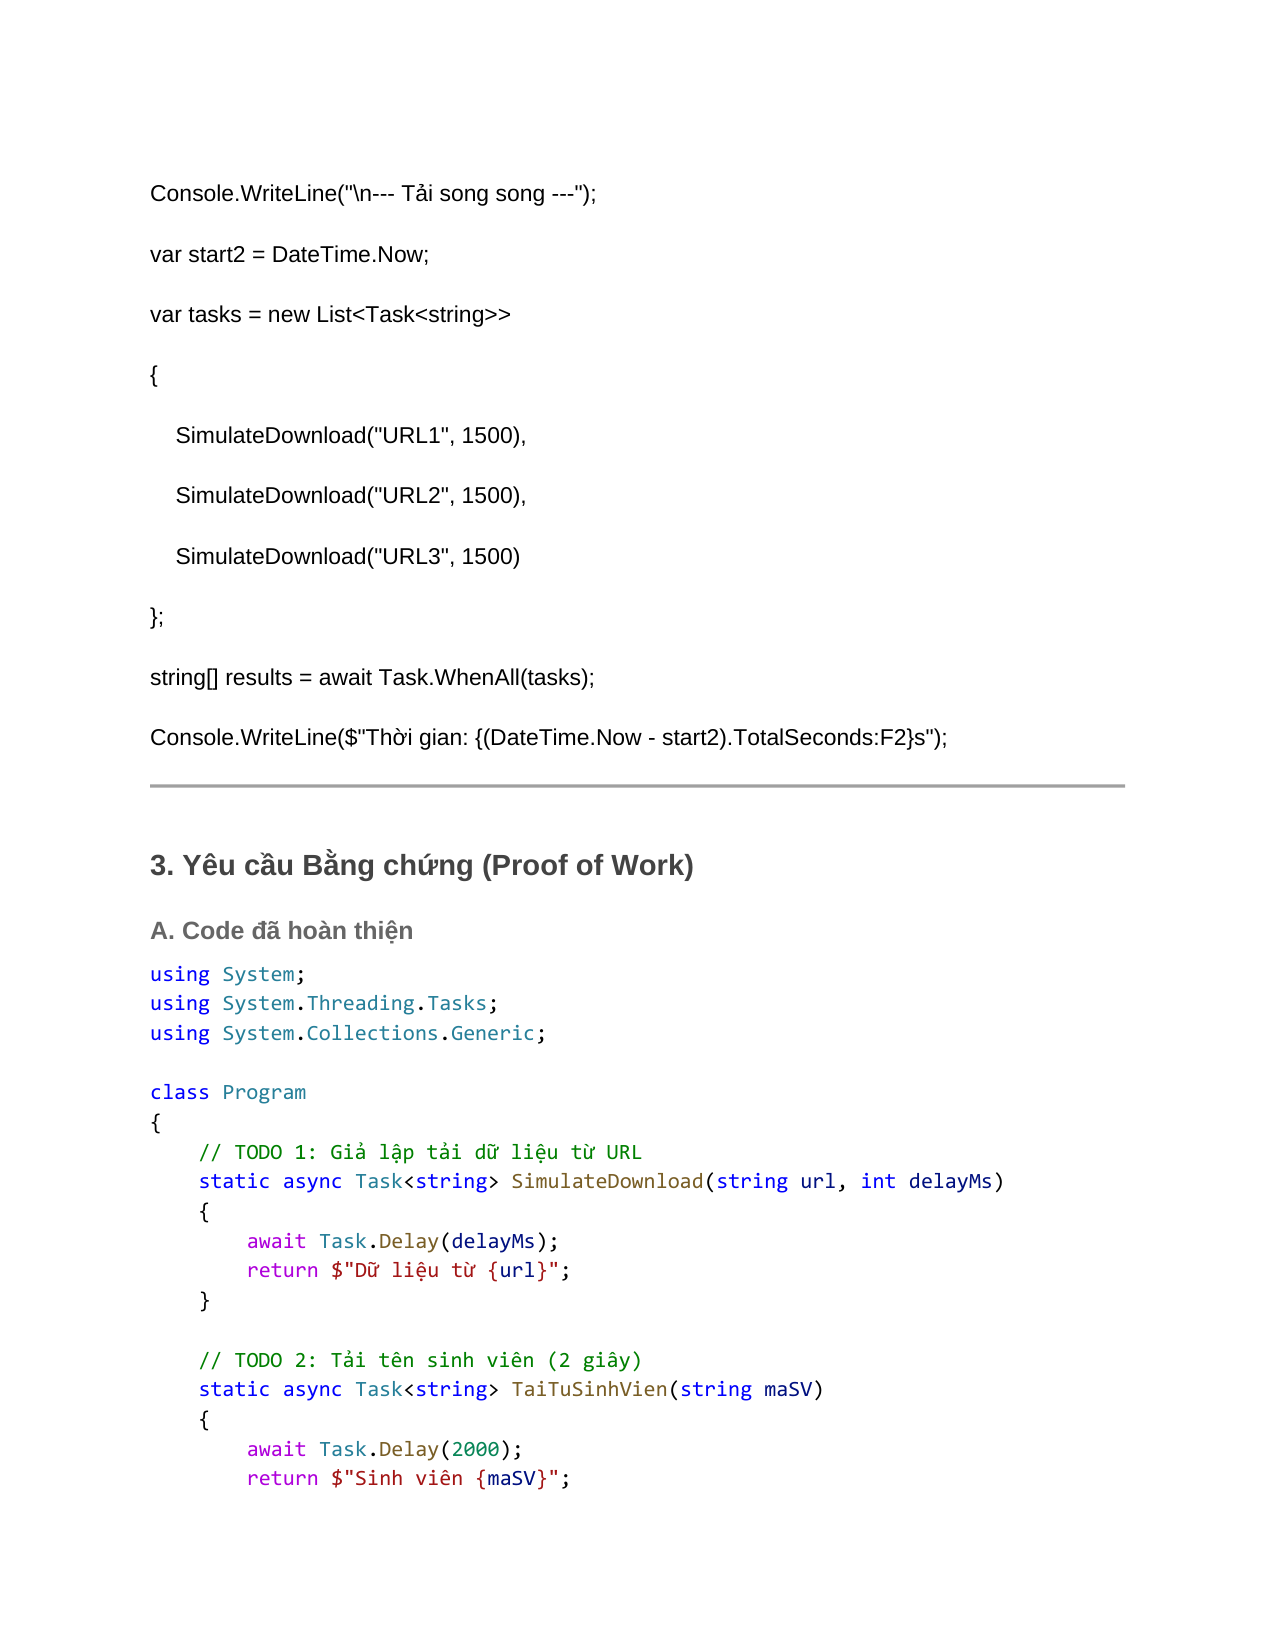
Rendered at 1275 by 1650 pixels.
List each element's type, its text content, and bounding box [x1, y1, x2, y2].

text SimulateDownload("URL2", 1500), [150, 482, 1125, 509]
text // TODO 1: Giả lập tải dữ liệu từ URL [150, 1135, 1125, 1165]
text { [150, 361, 1125, 388]
text { [150, 1105, 1125, 1135]
text using System.Collections.Generic; [150, 1016, 1125, 1046]
text var tasks = new List<Task<string>> [150, 301, 1125, 327]
text { [150, 1402, 1125, 1432]
subtitle 3. Yêu cầu Bằng chứng (Proof of Work) [150, 848, 1125, 881]
text using System; [150, 957, 1125, 987]
text using System.Threading.Tasks; [150, 987, 1125, 1016]
text }; [150, 603, 1125, 629]
text return $"Dữ liệu từ {url}"; [150, 1254, 1125, 1283]
text } [150, 1283, 1125, 1313]
text await Task.Delay(delayMs); [150, 1224, 1125, 1254]
text // TODO 2: Tải tên sinh viên (2 giây) [150, 1343, 1125, 1373]
text SimulateDownload("URL3", 1500) [150, 543, 1125, 569]
text var start2 = DateTime.Now; [150, 241, 1125, 267]
text string[] results = await Task.WhenAll(tasks); [150, 663, 1125, 690]
subtitle A. Code đã hoàn thiện [150, 916, 1125, 944]
text return $"Sinh viên {maSV}"; [150, 1462, 1125, 1491]
text Console.WriteLine($"Thời gian: {(DateTime.Now - start2).TotalSeconds:F2}s"); [150, 724, 1125, 750]
text static async Task<string> SimulateDownload(string url, int delayMs) [150, 1165, 1125, 1194]
text static async Task<string> TaiTuSinhVien(string maSV) [150, 1373, 1125, 1402]
text class Program [150, 1076, 1125, 1105]
text { [150, 1194, 1125, 1224]
text SimulateDownload("URL1", 1500), [150, 422, 1125, 448]
text await Task.Delay(2000); [150, 1432, 1125, 1462]
text Console.WriteLine("\n--- Tải song song ---"); [150, 180, 1125, 207]
